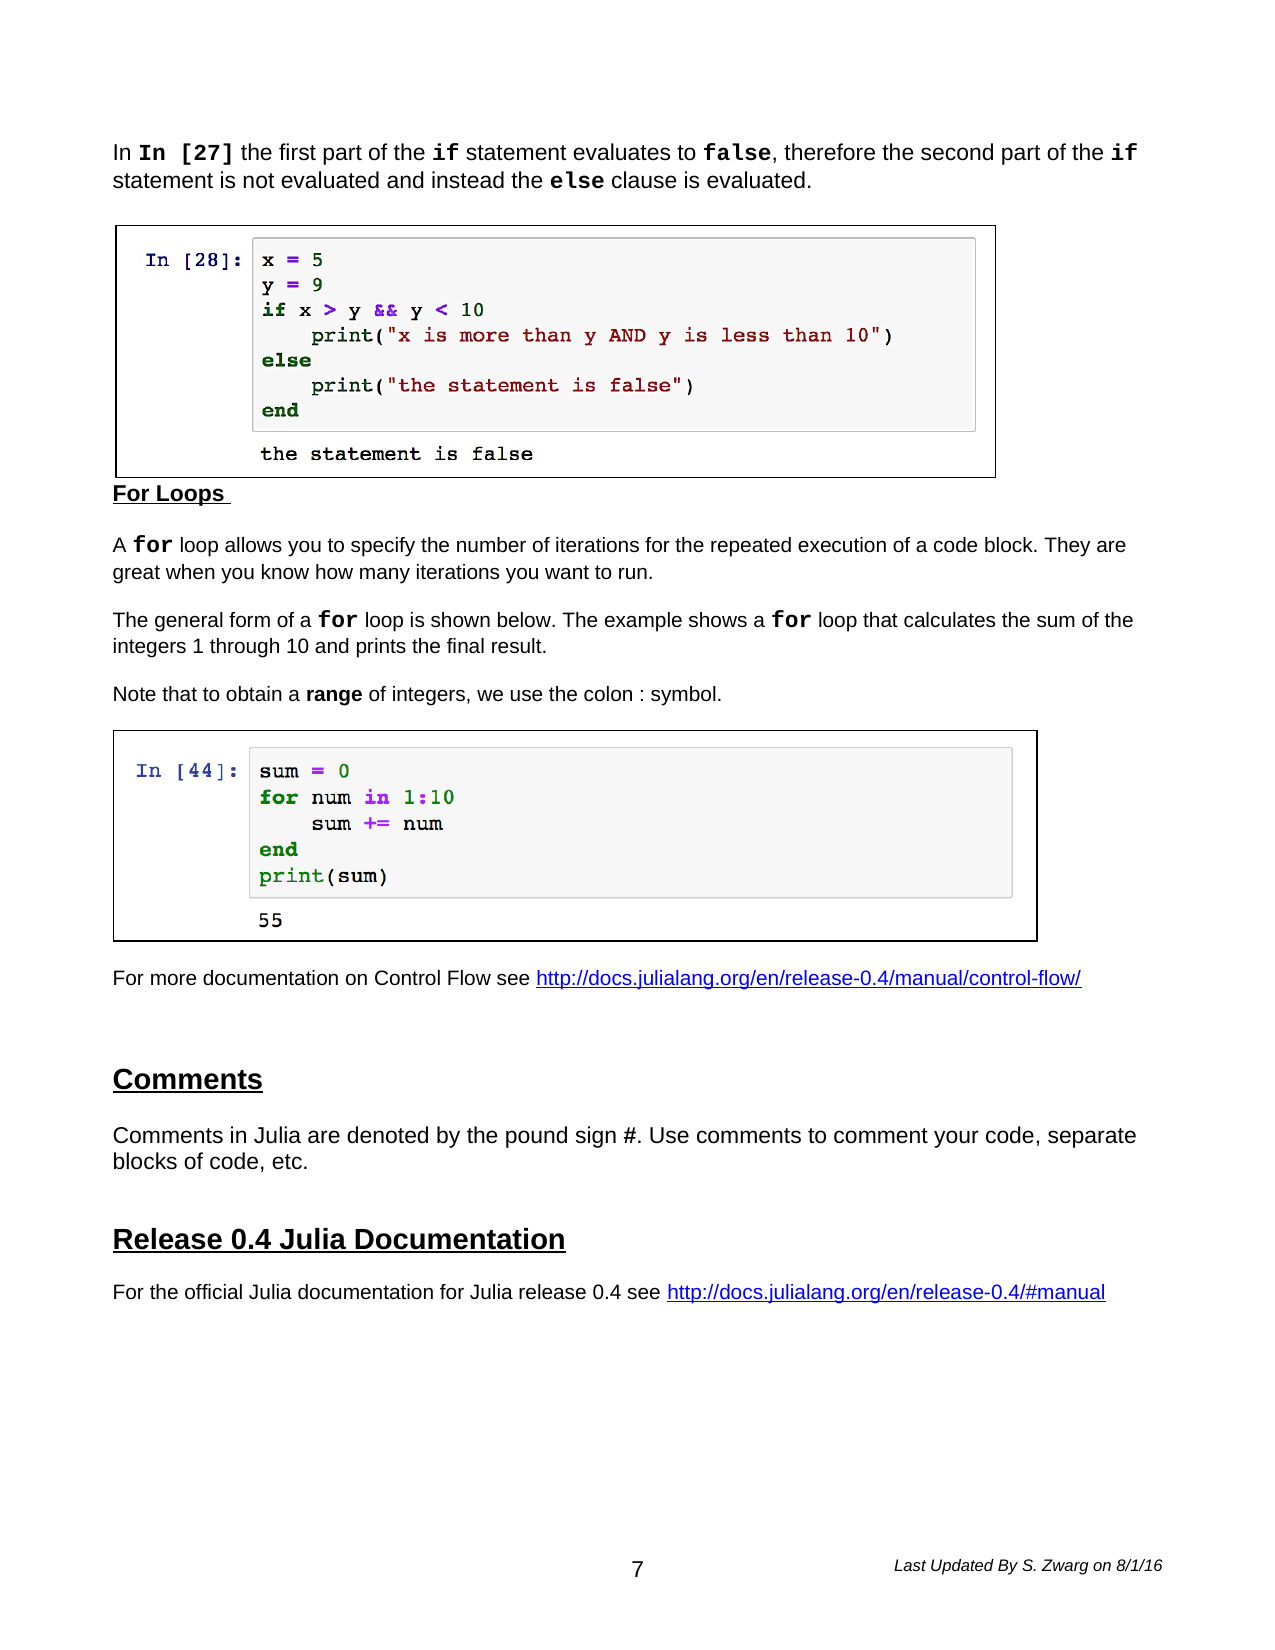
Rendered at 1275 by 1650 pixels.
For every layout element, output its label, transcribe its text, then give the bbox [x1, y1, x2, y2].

text Note that to obtain a range of integers, we use the colon : symbol. [112, 682, 1162, 706]
text A for loop allows you to specify the number of iterations for the repeated execution of a code block. They are great when you know how many iterations you want to run. [112, 533, 1162, 583]
text For Loops [112, 480, 1162, 507]
text For more documentation on Control Flow see http://docs.julialang.org/en/release-0.4/manual/control-flow/ [112, 966, 1162, 990]
picture [117, 226, 995, 477]
text Comments in Julia are denoted by the pound sign #. Use comments to comment your code, separate blocks of code, etc. [112, 1122, 1162, 1174]
text The general form of a for loop is shown below. The example shows a for loop that calculates the sum of the integers 1 through 10 and prints the final result. [112, 607, 1162, 658]
text Release 0.4 Julia Documentation [112, 1222, 1162, 1256]
text For the official Julia documentation for Julia release 0.4 see http://docs.julialang.org/en/release-0.4/#manual [112, 1280, 1162, 1304]
text In In [27] the first part of the if statement evaluates to false, therefore the second part of the if statement is not evaluated and instead the else clause is evaluated. [112, 139, 1162, 196]
text Comments [112, 1062, 1162, 1095]
picture [114, 731, 1036, 940]
